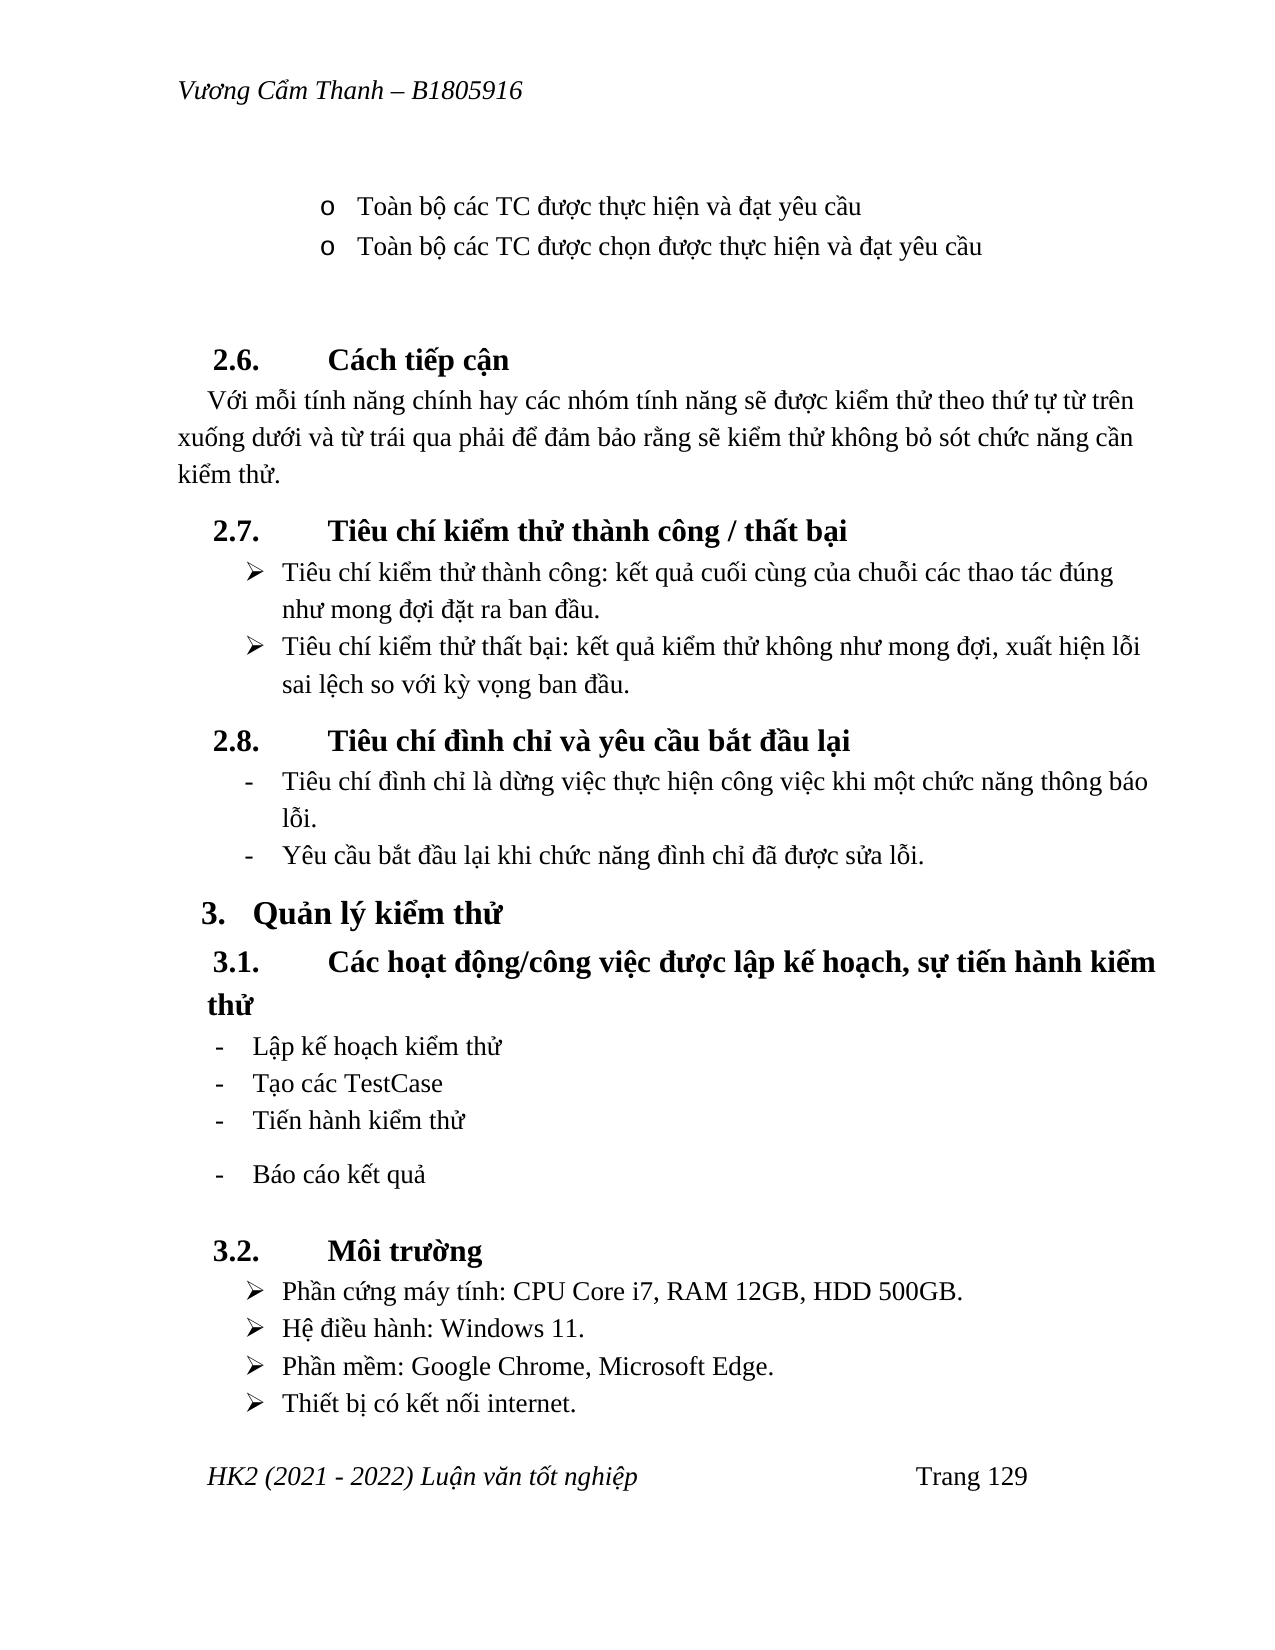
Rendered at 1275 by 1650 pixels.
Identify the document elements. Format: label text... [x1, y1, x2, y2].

list Tiêu chí đình chỉ là dừng việc thực hiện công việc khi một chức năng thông báo lỗi. [244, 765, 1157, 833]
list Hệ điều hành: Windows 11. [244, 1312, 1157, 1344]
subtitle Tiêu chí kiểm thử thành công / thất bại [207, 513, 1157, 548]
list Toàn bộ các TC được thực hiện và đạt yêu cầu [319, 190, 1157, 223]
subtitle Tiêu chí đình chỉ và yêu cầu bắt đầu lại [207, 722, 1157, 758]
subtitle Cách tiếp cận [207, 341, 1157, 377]
subtitle Các hoạt động/công việc được lập kế hoạch, sự tiến hành kiểm thử [207, 943, 1157, 1023]
list Phần mềm: Google Chrome, Microsoft Edge. [244, 1350, 1157, 1381]
subtitle Quản lý kiểm thử [201, 893, 1157, 932]
subtitle Môi trường [207, 1232, 1157, 1268]
list Báo cáo kết quả [215, 1158, 1156, 1189]
list Tiêu chí kiểm thử thất bại: kết quả kiểm thử không như mong đợi, xuất hiện lỗi sai lệch so với kỳ vọng ban đầu. [244, 630, 1157, 699]
list Toàn bộ các TC được chọn được thực hiện và đạt yêu cầu [319, 230, 1157, 264]
list Yêu cầu bắt đầu lại khi chức năng đình chỉ đã được sửa lỗi. [244, 839, 1157, 871]
text Với mỗi tính năng chính hay các nhóm tính năng sẽ được kiểm thử theo thứ tự từ trên xuống dưới và từ trái qua phải để đảm bảo rằng sẽ kiểm thử không bỏ sót chức năng cần kiểm thử. [177, 384, 1157, 490]
list Tiêu chí kiểm thử thành công: kết quả cuối cùng của chuỗi các thao tác đúng như mong đợi đặt ra ban đầu. [244, 556, 1157, 624]
list Phần cứng máy tính: CPU Core i7, RAM 12GB, HDD 500GB. [244, 1275, 1157, 1306]
list Tạo các TestCase [215, 1067, 1157, 1098]
list Tiến hành kiểm thử [215, 1104, 1157, 1136]
list Thiết bị có kết nối internet. [244, 1387, 1157, 1419]
list Lập kế hoạch kiểm thử [215, 1030, 1157, 1061]
